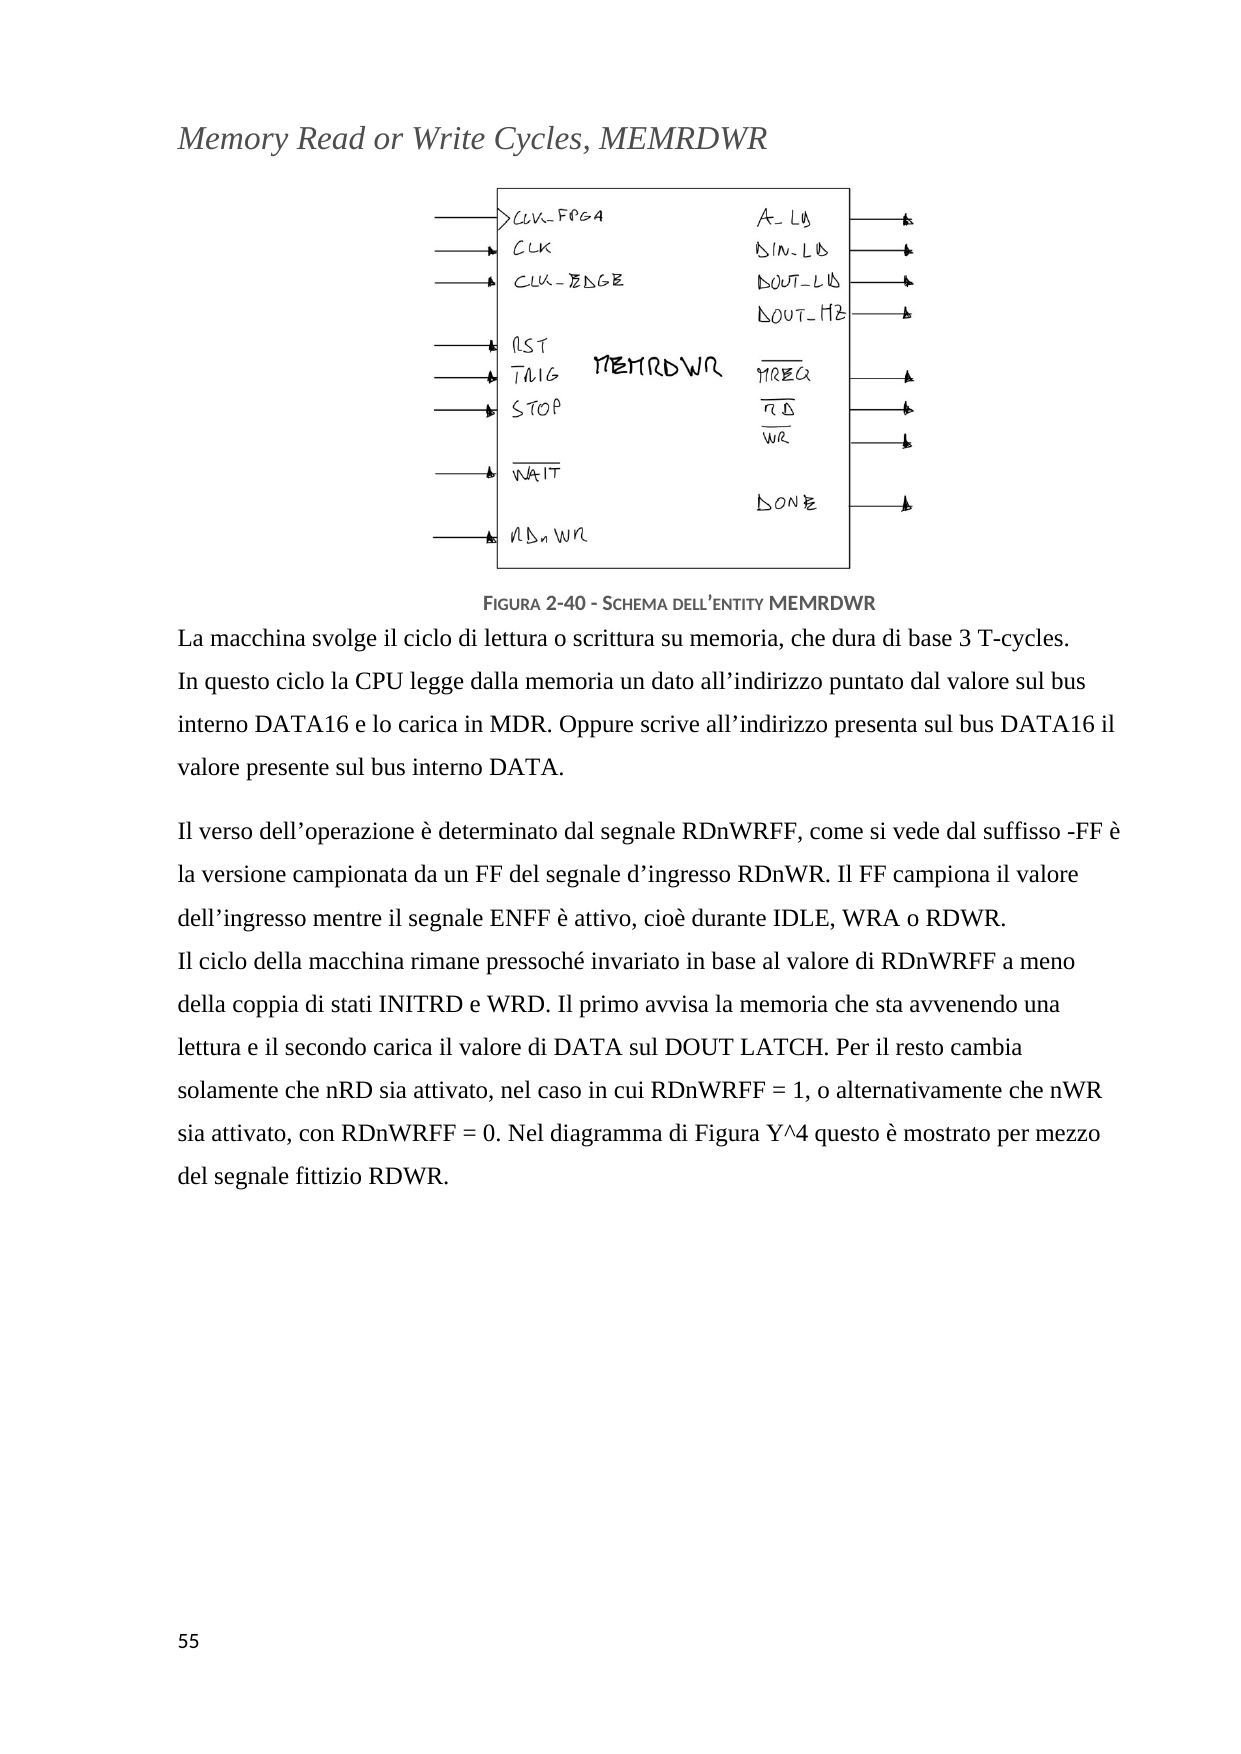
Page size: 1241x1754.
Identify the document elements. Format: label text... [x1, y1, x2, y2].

text Il verso dell’operazione è determinato dal segnale RDnWRFF, come si vede dal suffisso -FF è la versione campionata da un FF del segnale d’ingresso RDnWR. Il FF campiona il valore dell’ingresso mentre il segnale ENFF è attivo, cioè durante IDLE, WRA o RDWR. Il ciclo della macchina rimane pressoché invariato in base al valore di RDnWRFF a meno della coppia di stati INITRD e WRD. Il primo avvisa la memoria che sta avvenendo una lettura e il secondo carica il valore di DATA sul DOUT LATCH. Per il resto cambia solamente che nRD sia attivato, nel caso in cui RDnWRFF = 1, o alternativamente che nWR sia attivato, con RDnWRFF = 0. Nel diagramma di Figura Y^4 questo è mostrato per mezzo del segnale fittizio RDWR. [177, 816, 1122, 1190]
picture [426, 177, 933, 580]
subtitle Memory Read or Write Cycles, MEMRDWR [177, 118, 1122, 156]
